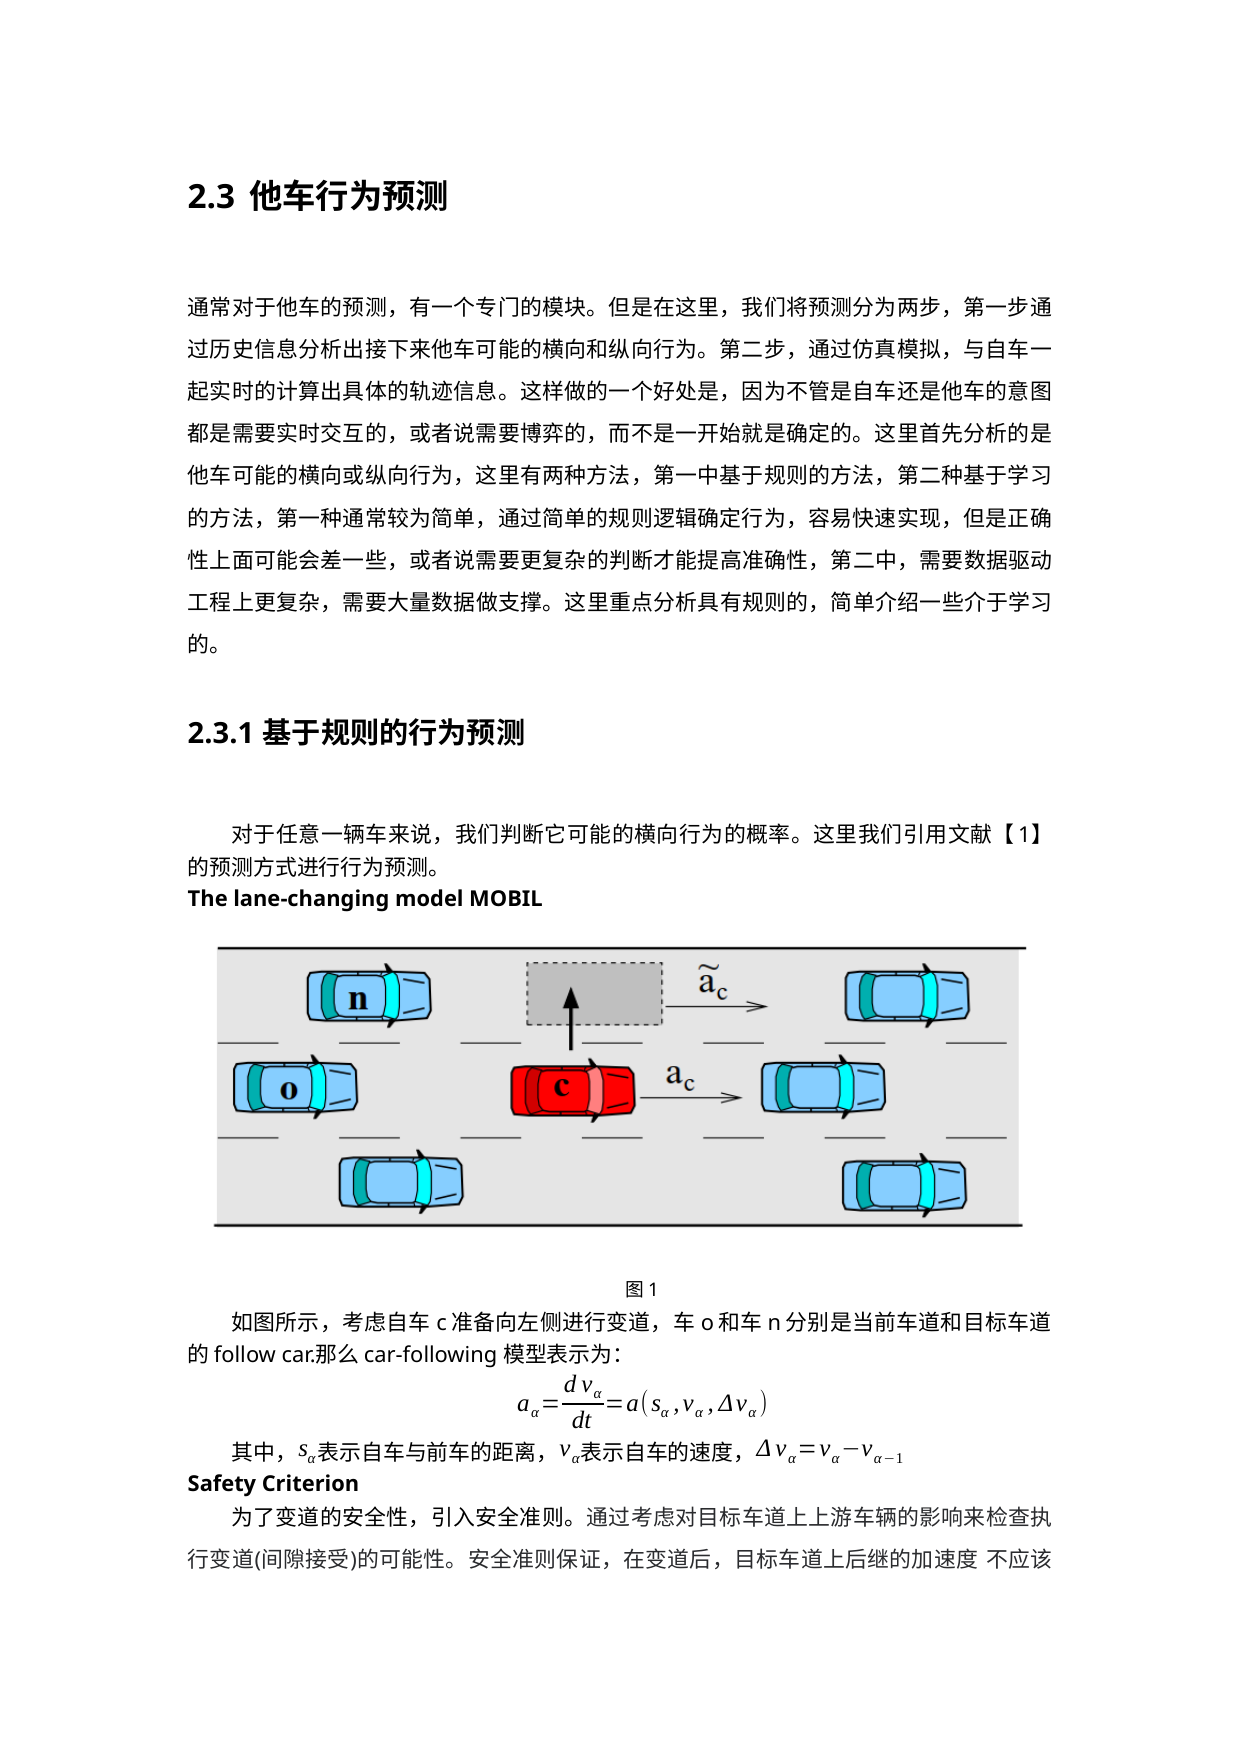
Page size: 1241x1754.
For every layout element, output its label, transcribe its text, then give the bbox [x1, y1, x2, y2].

subtitle 他车行为预测 [187, 162, 1053, 227]
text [187, 1499, 1053, 1574]
list 对于任意一辆车来说，我们判断它可能的横向行为的概率。这里我们引用文献【1】的预测方式进行行为预测。 [187, 817, 1053, 882]
text The lane-changing model MOBIL [187, 882, 1053, 914]
subtitle 基于规则的行为预测 [187, 698, 1053, 763]
list 如图所示，考虑自车c准备向左侧进行变道，车o和车n分别是当前车道和目标车道的follow car.那么car-following 模型表示为： [187, 1304, 1053, 1369]
text 通常对于他车的预测，有一个专门的模块。但是在这里，我们将预测分为两步，第一步通过历史信息分析出接下来他车可能的横向和纵向行为。第二步，通过仿真模拟，与自车一起实时的计算出具体的轨迹信息。这样做的一个好处是，因为不管是自车还是他车的意图都是需要实时交互的，或者说需要博弈的，而不是一开始就是确定的。这里首先分析的是他车可能的横向或纵向行为，这里有两种方法，第一中基于规则的方法，第二种基于学习的方法，第一种通常较为简单，通过简单的规则逻辑确定行为，容易快速实现，但是正确性上面可能会差一些，或者说需要更复杂的判断才能提高准确性，第二中，需要数据驱动，工程上更复杂，需要大量数据做支撑。这里重点分析具有规则的，简单介绍一些介于学习的。 [187, 289, 1053, 659]
list 其中，表示自车与前车的距离，表示自车的速度， [187, 1434, 1053, 1467]
text Safety Criterion [187, 1467, 1053, 1499]
picture [187, 914, 1053, 1257]
list 图1 [187, 1272, 1053, 1304]
